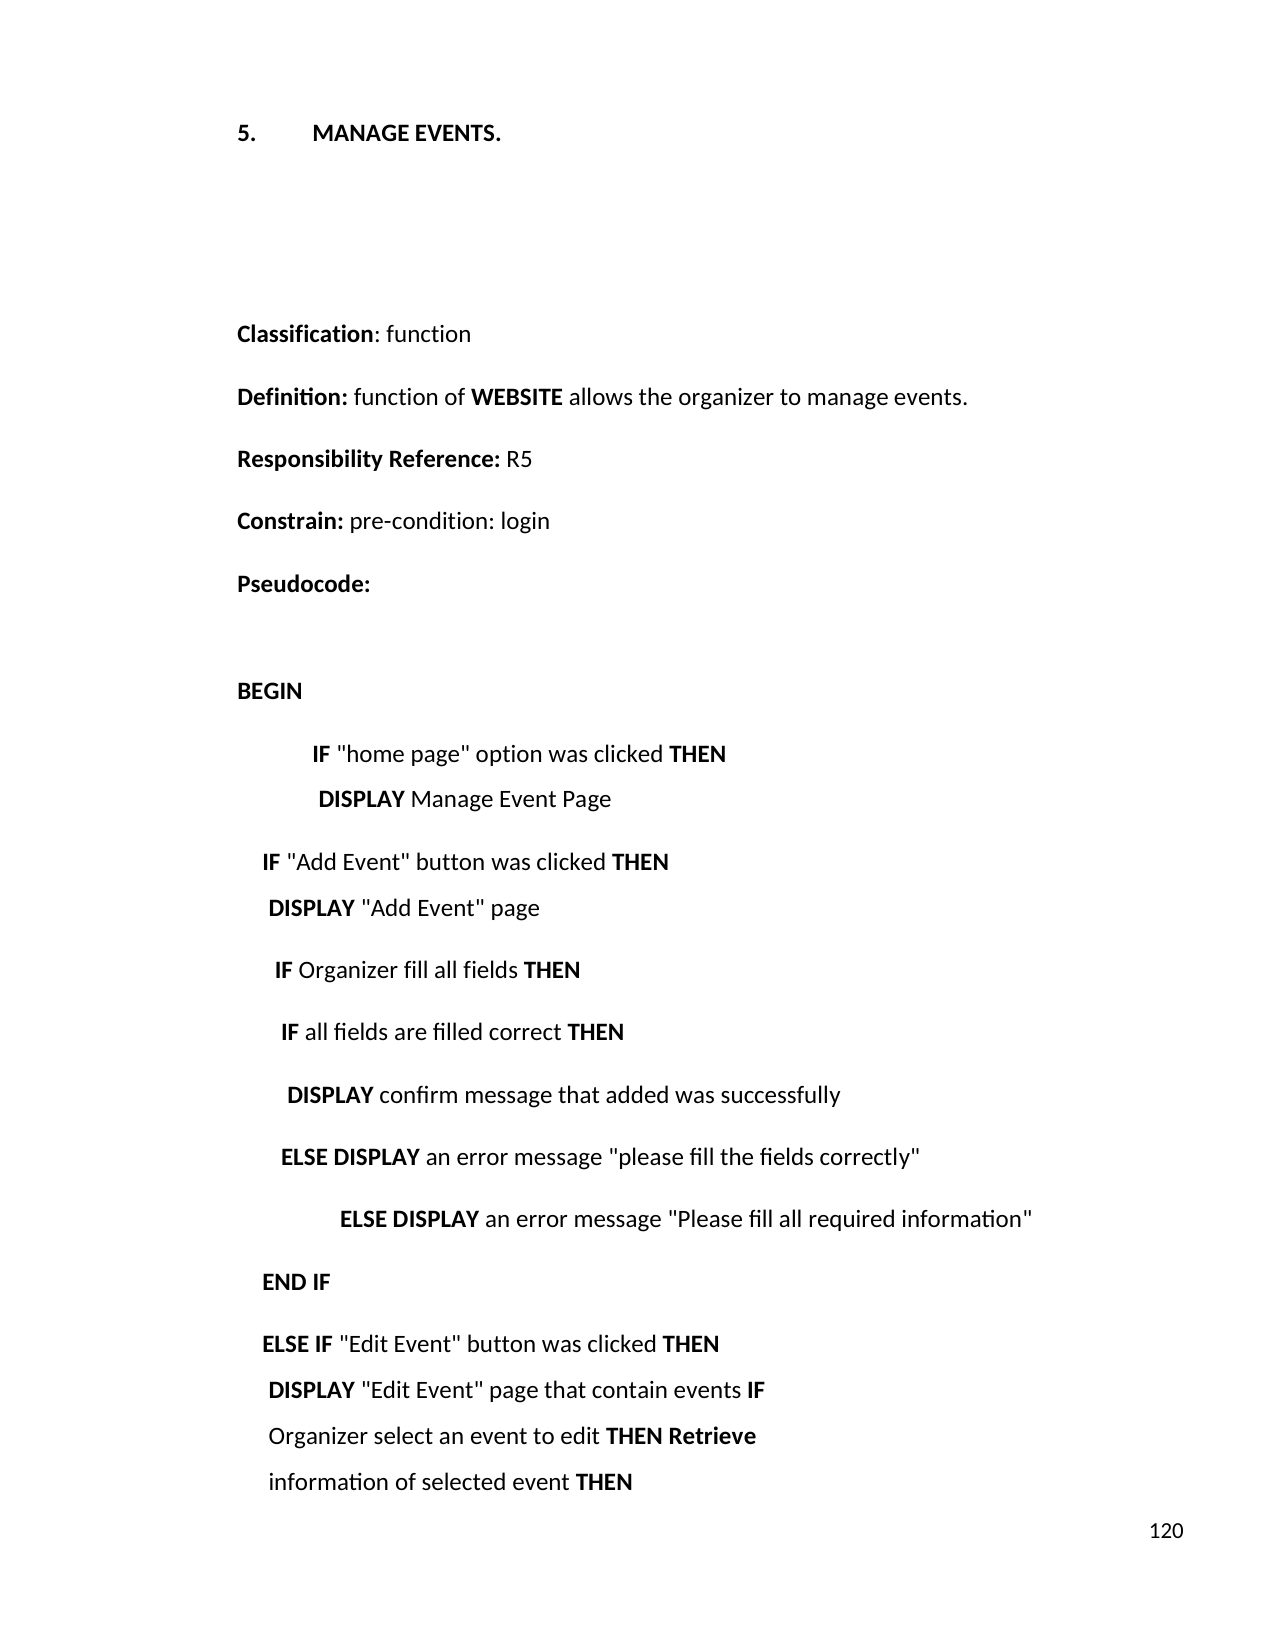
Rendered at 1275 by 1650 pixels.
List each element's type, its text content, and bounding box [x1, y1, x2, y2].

text IF all fields are filled correct THEN [281, 1016, 1198, 1047]
text Responsibility Reference: R5 [237, 443, 1198, 473]
text Definition: function of WEBSITE allows the organizer to manage events. [237, 381, 1198, 411]
text IF "home page" option was clicked THEN DISPLAY Manage Event Page [312, 738, 748, 814]
text IF Organizer fill all fields THEN [274, 954, 1198, 984]
text END IF [262, 1266, 1198, 1297]
text BEGIN [237, 675, 1198, 706]
text Pseudocode: [237, 568, 1198, 598]
text Classification: function [237, 318, 1198, 349]
text ELSE DISPLAY an error message "please fill the fields correctly" [281, 1141, 1198, 1172]
text Constrain: pre-condition: login [237, 505, 1198, 536]
text ELSE DISPLAY an error message "Please fill all required information" [340, 1204, 1198, 1234]
text DISPLAY confirm message that added was successfully [287, 1079, 1198, 1109]
text ELSE IF "Edit Event" button was clicked THEN DISPLAY "Edit Event" page that contain events IF Organizer select an event to edit THEN Retrieve information of selected event THEN [262, 1328, 765, 1496]
text IF "Add Event" button was clicked THEN DISPLAY "Add Event" page [262, 846, 696, 922]
